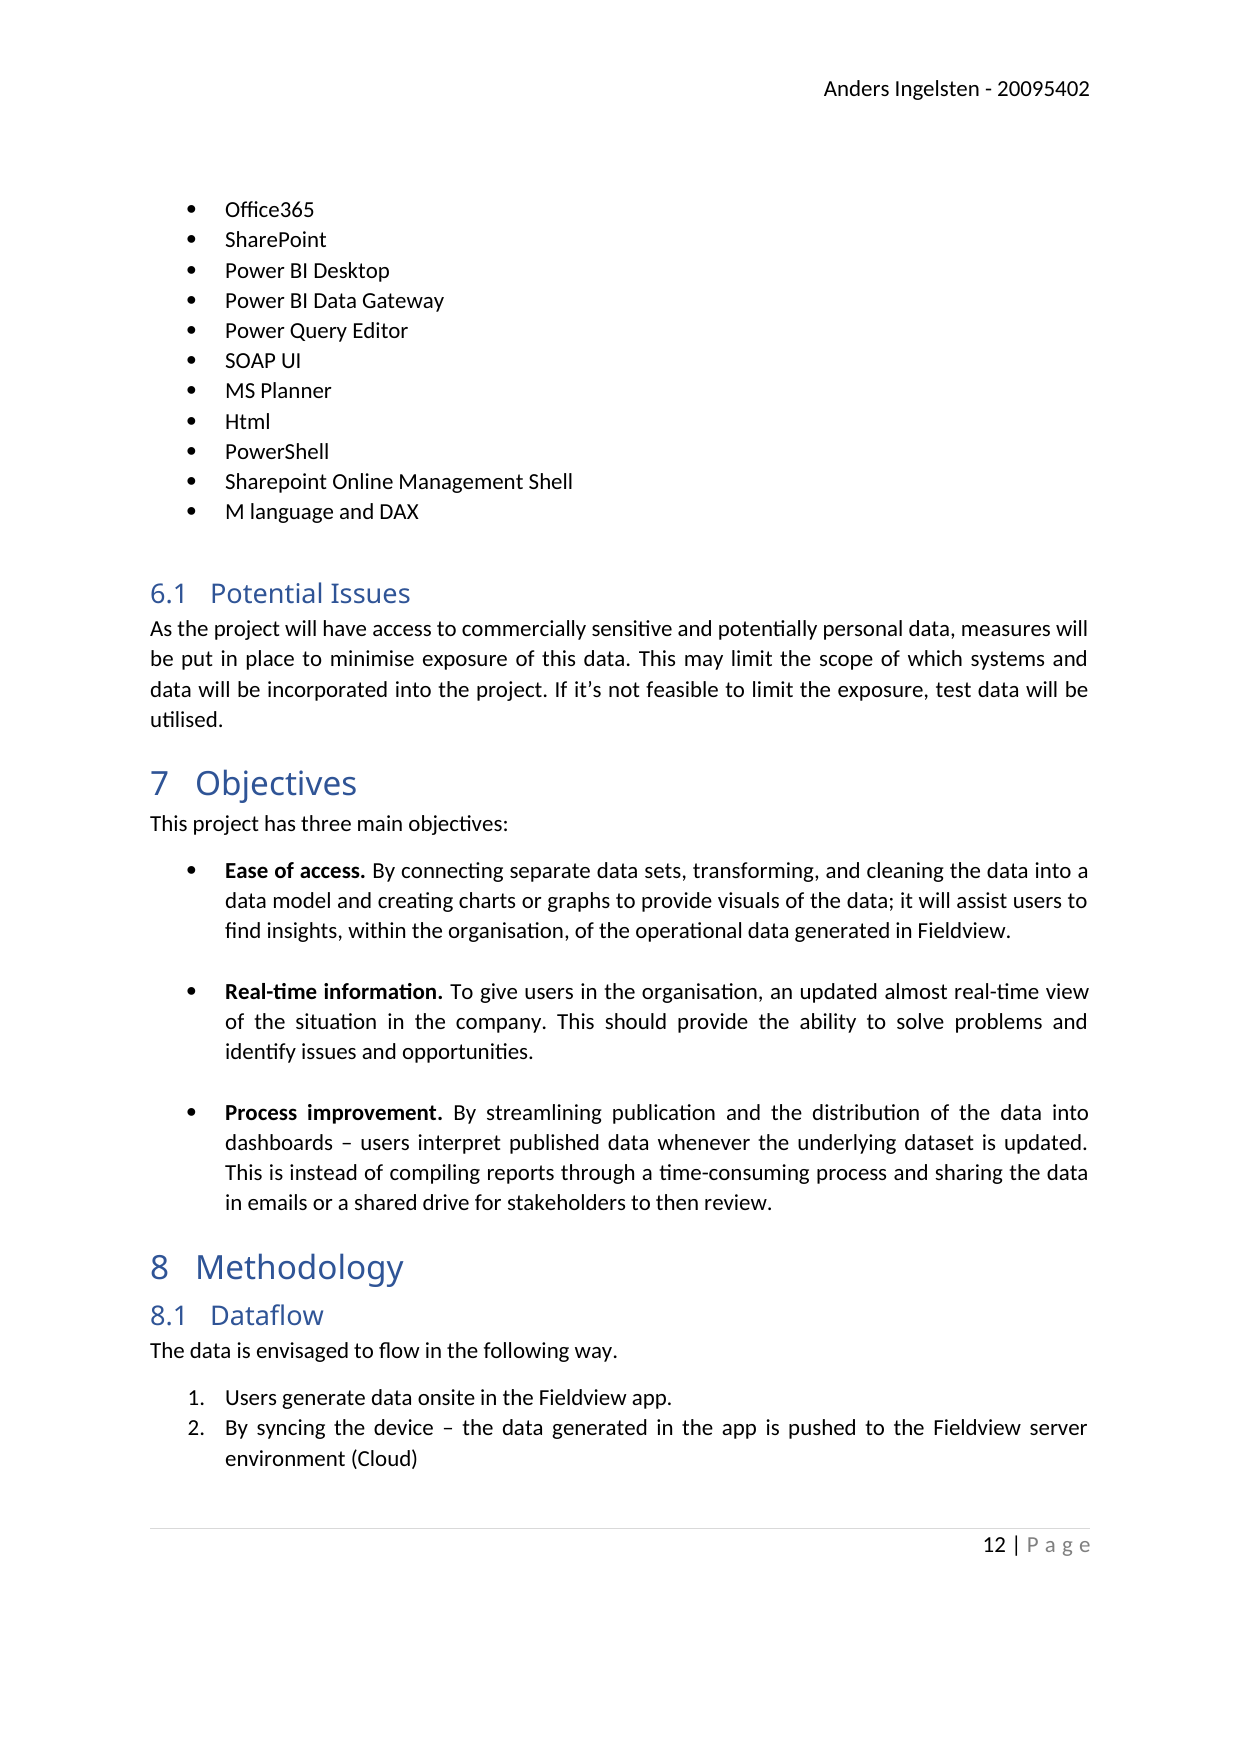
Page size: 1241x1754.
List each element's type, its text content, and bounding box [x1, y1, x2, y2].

list Power BI Desktop [187, 256, 1090, 284]
list Power Query Editor [187, 316, 1090, 344]
list SharePoint [187, 226, 1090, 254]
list Sharepoint Online Management Shell [187, 467, 1090, 495]
text As the project will have access to commercially sensitive and potentially personal data, measures will be put in place to minimise exposure of this data. This may limit the scope of which systems and data will be incorporated into the project. If it’s not feasible to limit the exposure, test data will be utilised. [150, 614, 1090, 733]
list By syncing the device – the data generated in the app is pushed to the Fieldview server environment (Cloud) [187, 1413, 1090, 1472]
text The data is envisaged to flow in the following way. [150, 1336, 1090, 1364]
subtitle Dataflow [150, 1297, 1090, 1333]
list M language and DAX [187, 497, 1090, 526]
list PowerShell [187, 437, 1090, 465]
list Users generate data onsite in the Fieldview app. [187, 1383, 1090, 1411]
subtitle Potential Issues [150, 574, 1090, 611]
list SOAP UI [187, 346, 1090, 374]
list Power BI Data Gateway [187, 286, 1090, 314]
subtitle Methodology [150, 1243, 1090, 1289]
list Real-time information. To give users in the organisation, an updated almost real-time view of the situation in the company. This should provide the ability to solve problems and identify issues and opportunities. [187, 977, 1090, 1065]
text This project has three main objectives: [150, 809, 1090, 837]
list MS Planner [187, 377, 1090, 405]
subtitle Objectives [150, 760, 1090, 806]
list Ease of access. By connecting separate data sets, transforming, and cleaning the data into a data model and creating charts or graphs to provide visuals of the data; it will assist users to find insights, within the organisation, of the operational data generated in Fieldview. [187, 856, 1090, 944]
list Html [187, 407, 1090, 435]
list Office365 [187, 195, 1090, 223]
list Process improvement. By streamlining publication and the distribution of the data into dashboards – users interpret published data whenever the underlying dataset is updated. This is instead of compiling reports through a time-consuming process and sharing the data in emails or a shared drive for stakeholders to then review. [187, 1098, 1090, 1216]
